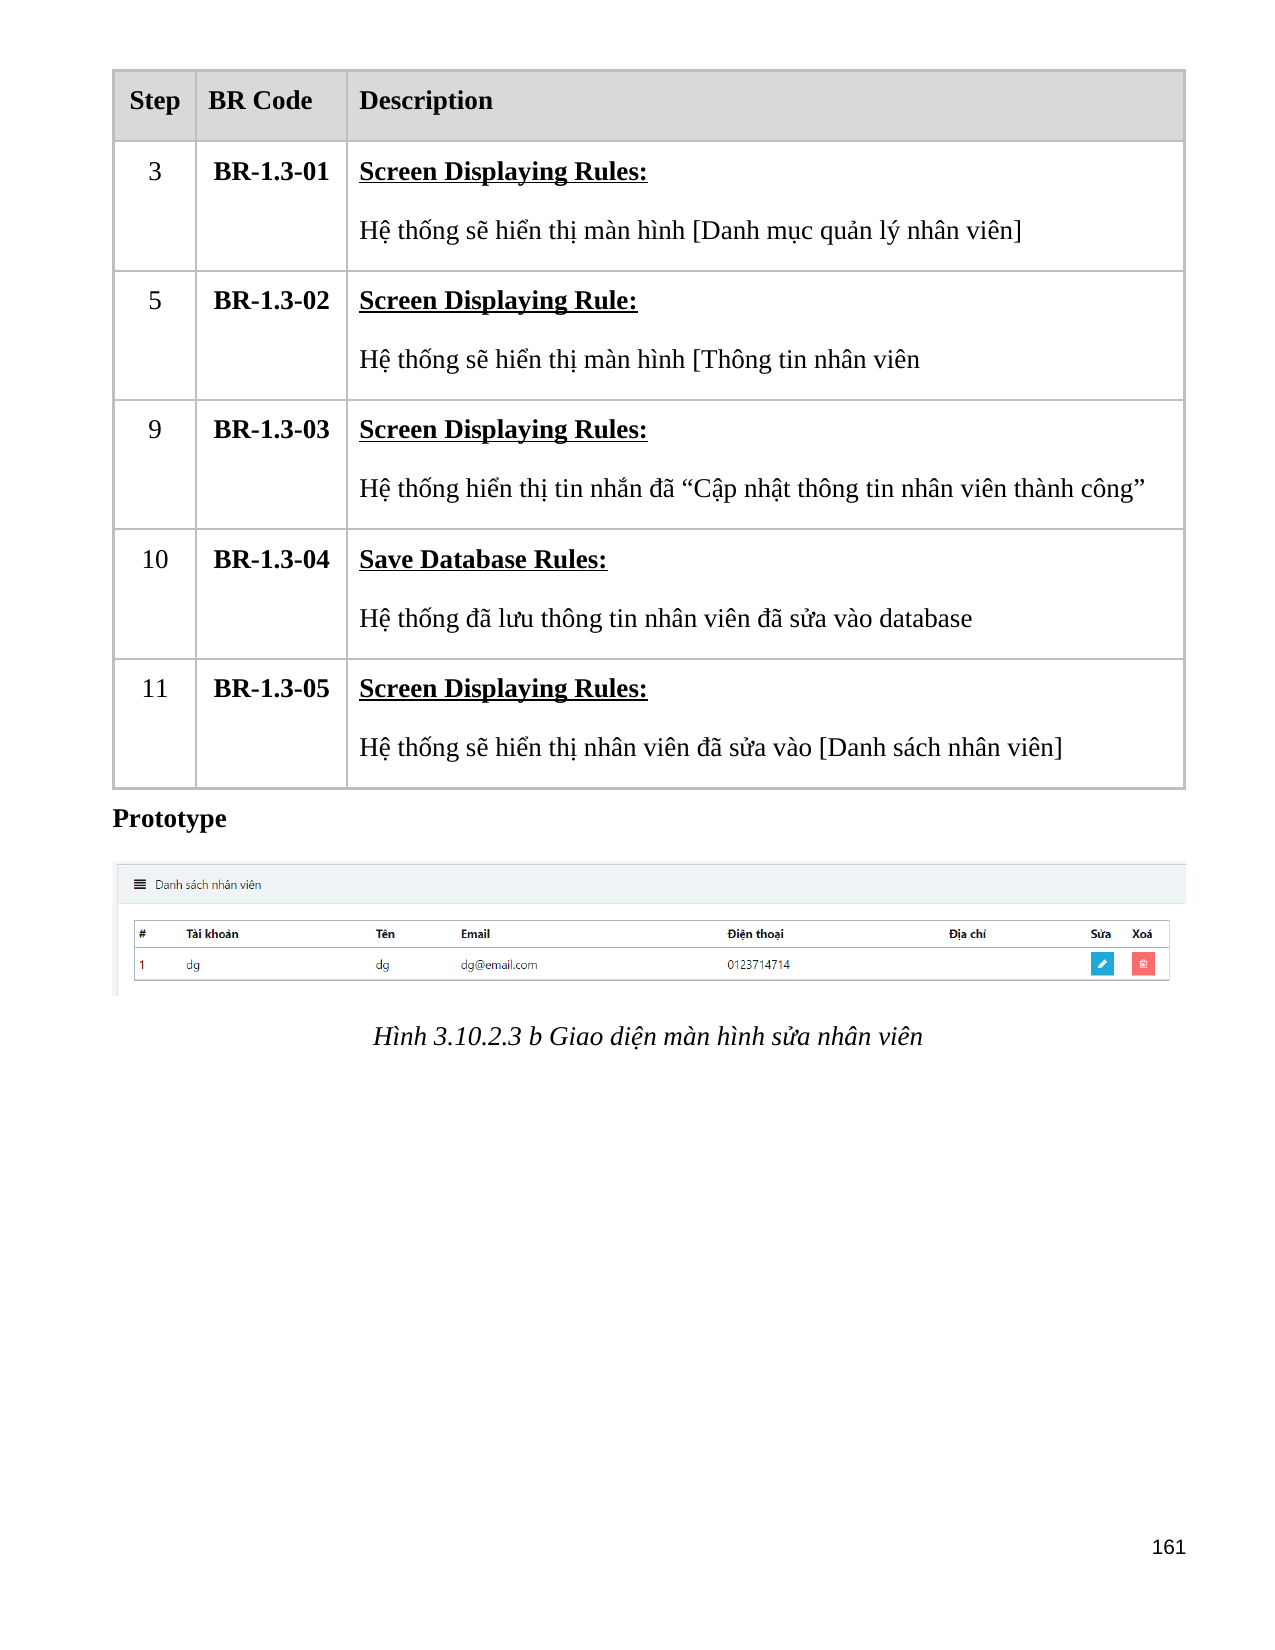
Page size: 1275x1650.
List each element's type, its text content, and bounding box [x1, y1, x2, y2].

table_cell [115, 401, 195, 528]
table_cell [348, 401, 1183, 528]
text Prototype [112, 803, 1186, 834]
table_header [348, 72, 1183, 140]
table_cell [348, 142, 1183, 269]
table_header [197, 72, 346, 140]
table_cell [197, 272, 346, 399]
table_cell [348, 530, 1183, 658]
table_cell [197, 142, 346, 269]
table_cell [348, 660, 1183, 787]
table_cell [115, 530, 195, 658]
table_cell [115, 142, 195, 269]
text Hình 3.10.2.3 b Giao diện màn hình sửa nhân viên [112, 1019, 1186, 1051]
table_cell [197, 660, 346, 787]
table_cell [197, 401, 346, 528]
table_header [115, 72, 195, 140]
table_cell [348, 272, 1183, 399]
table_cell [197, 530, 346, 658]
picture [112, 861, 1187, 996]
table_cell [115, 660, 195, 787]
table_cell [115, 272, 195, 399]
